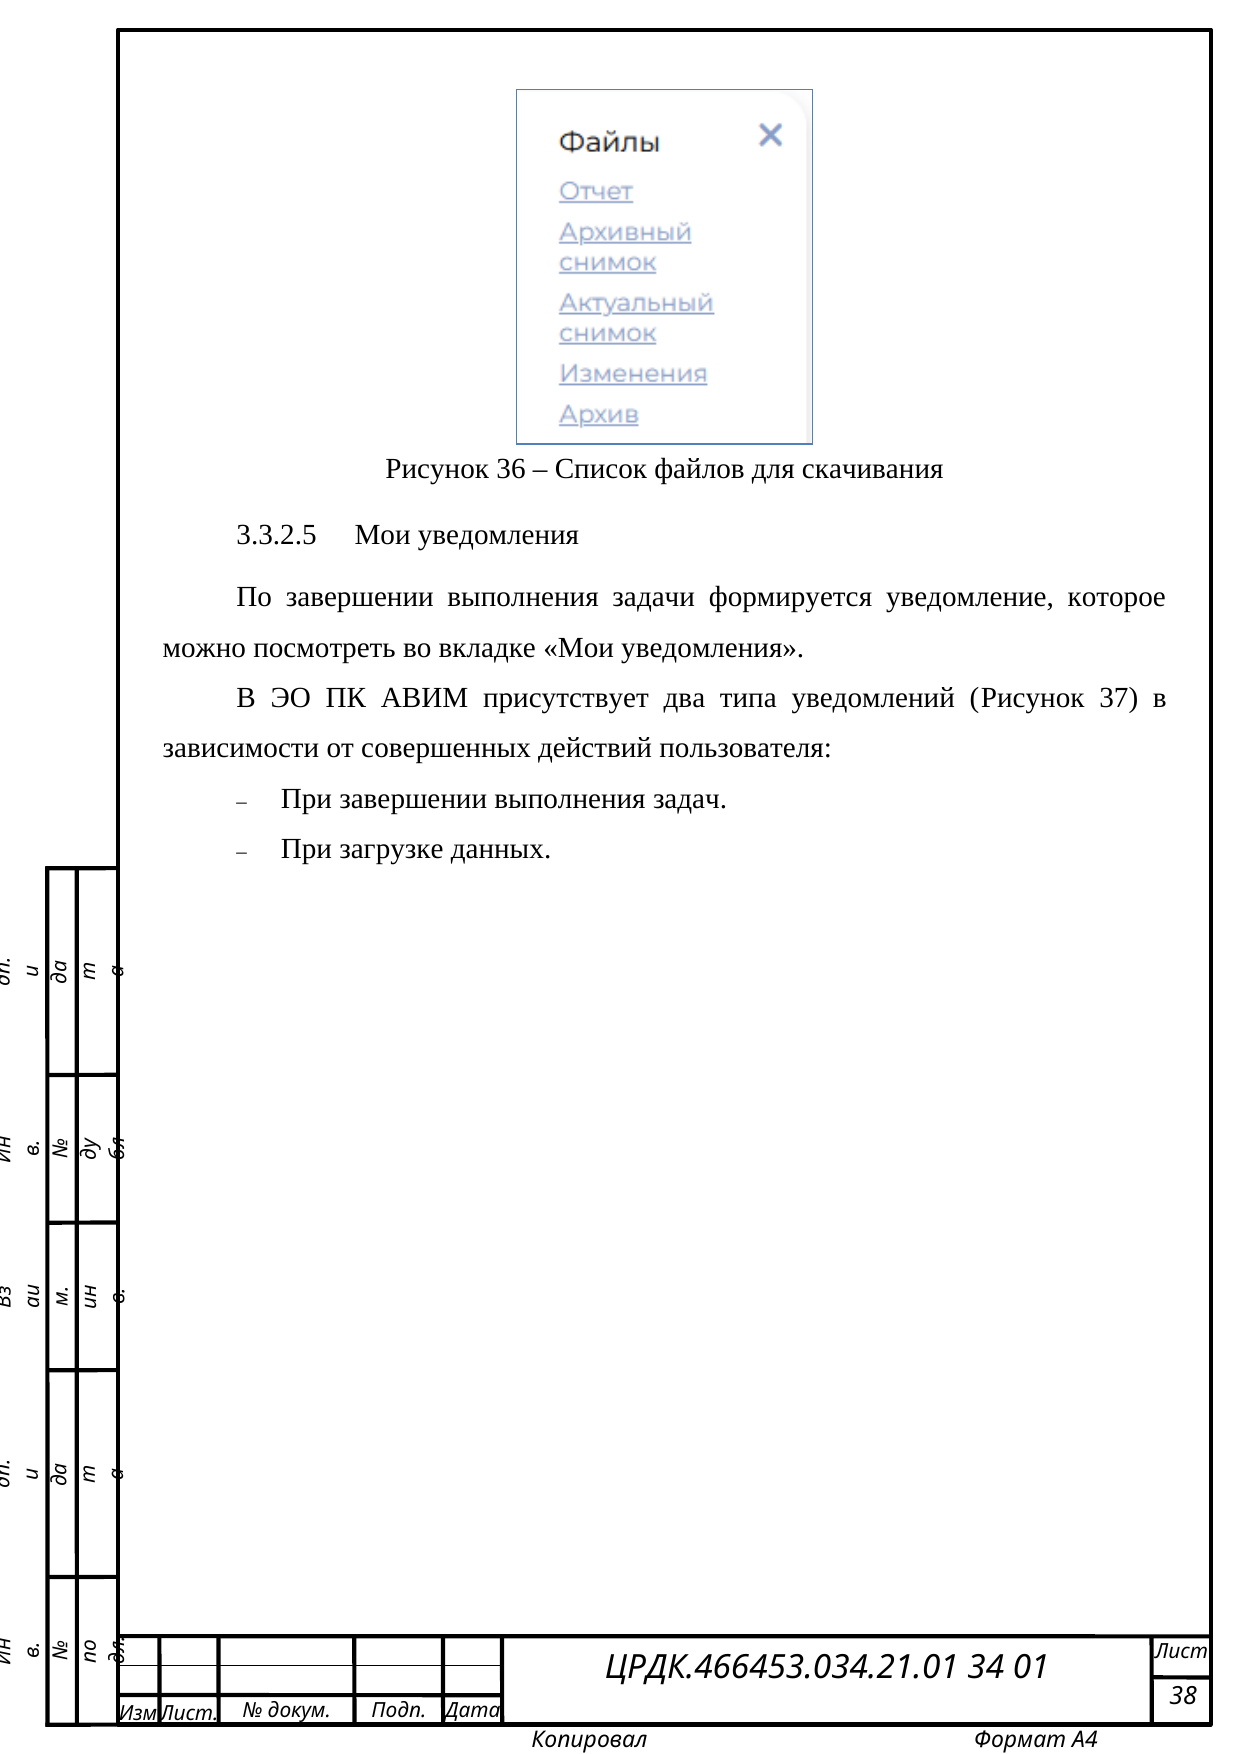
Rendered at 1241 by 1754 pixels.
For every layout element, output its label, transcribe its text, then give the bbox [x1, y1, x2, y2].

text По завершении выполнения задачи формируется уведомление, которое можно посмотреть во вкладке «Мои уведомления». [162, 579, 1167, 663]
picture [517, 90, 812, 443]
text При завершении выполнения задач. [162, 781, 1167, 814]
text При загрузке данных. [162, 831, 1167, 865]
text В ЭО ПК АВИМ присутствует два типа уведомлений (Рисунок 37) в зависимости от совершенных действий пользователя: [162, 680, 1167, 764]
text Мои уведомления [177, 517, 1167, 550]
